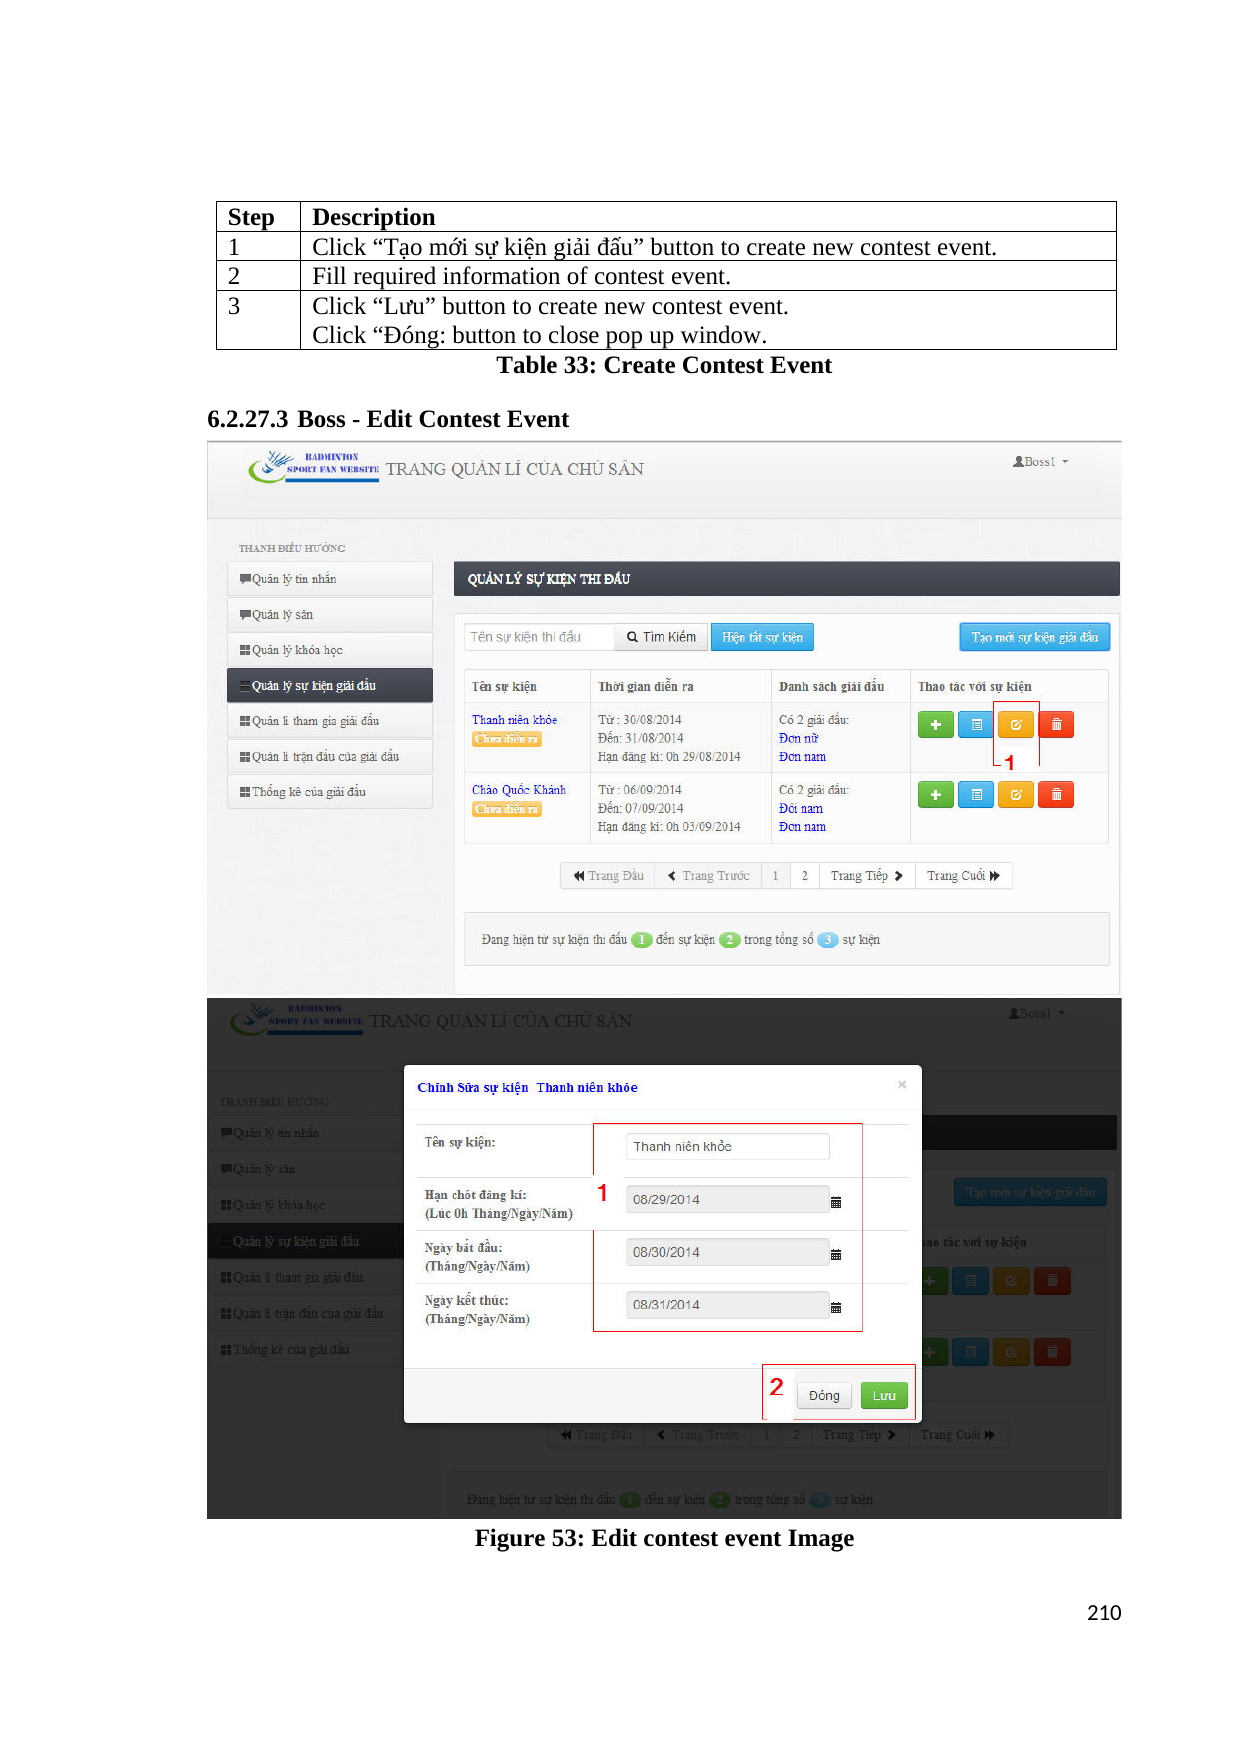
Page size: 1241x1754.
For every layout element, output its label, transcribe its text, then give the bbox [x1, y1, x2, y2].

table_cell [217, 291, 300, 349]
picture [207, 440, 1122, 995]
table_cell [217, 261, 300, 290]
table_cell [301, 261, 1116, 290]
picture [207, 998, 1122, 1519]
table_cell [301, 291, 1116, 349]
subtitle Boss - Edit Contest Event [207, 404, 1122, 432]
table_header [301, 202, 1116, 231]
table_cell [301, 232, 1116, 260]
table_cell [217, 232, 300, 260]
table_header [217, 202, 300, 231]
